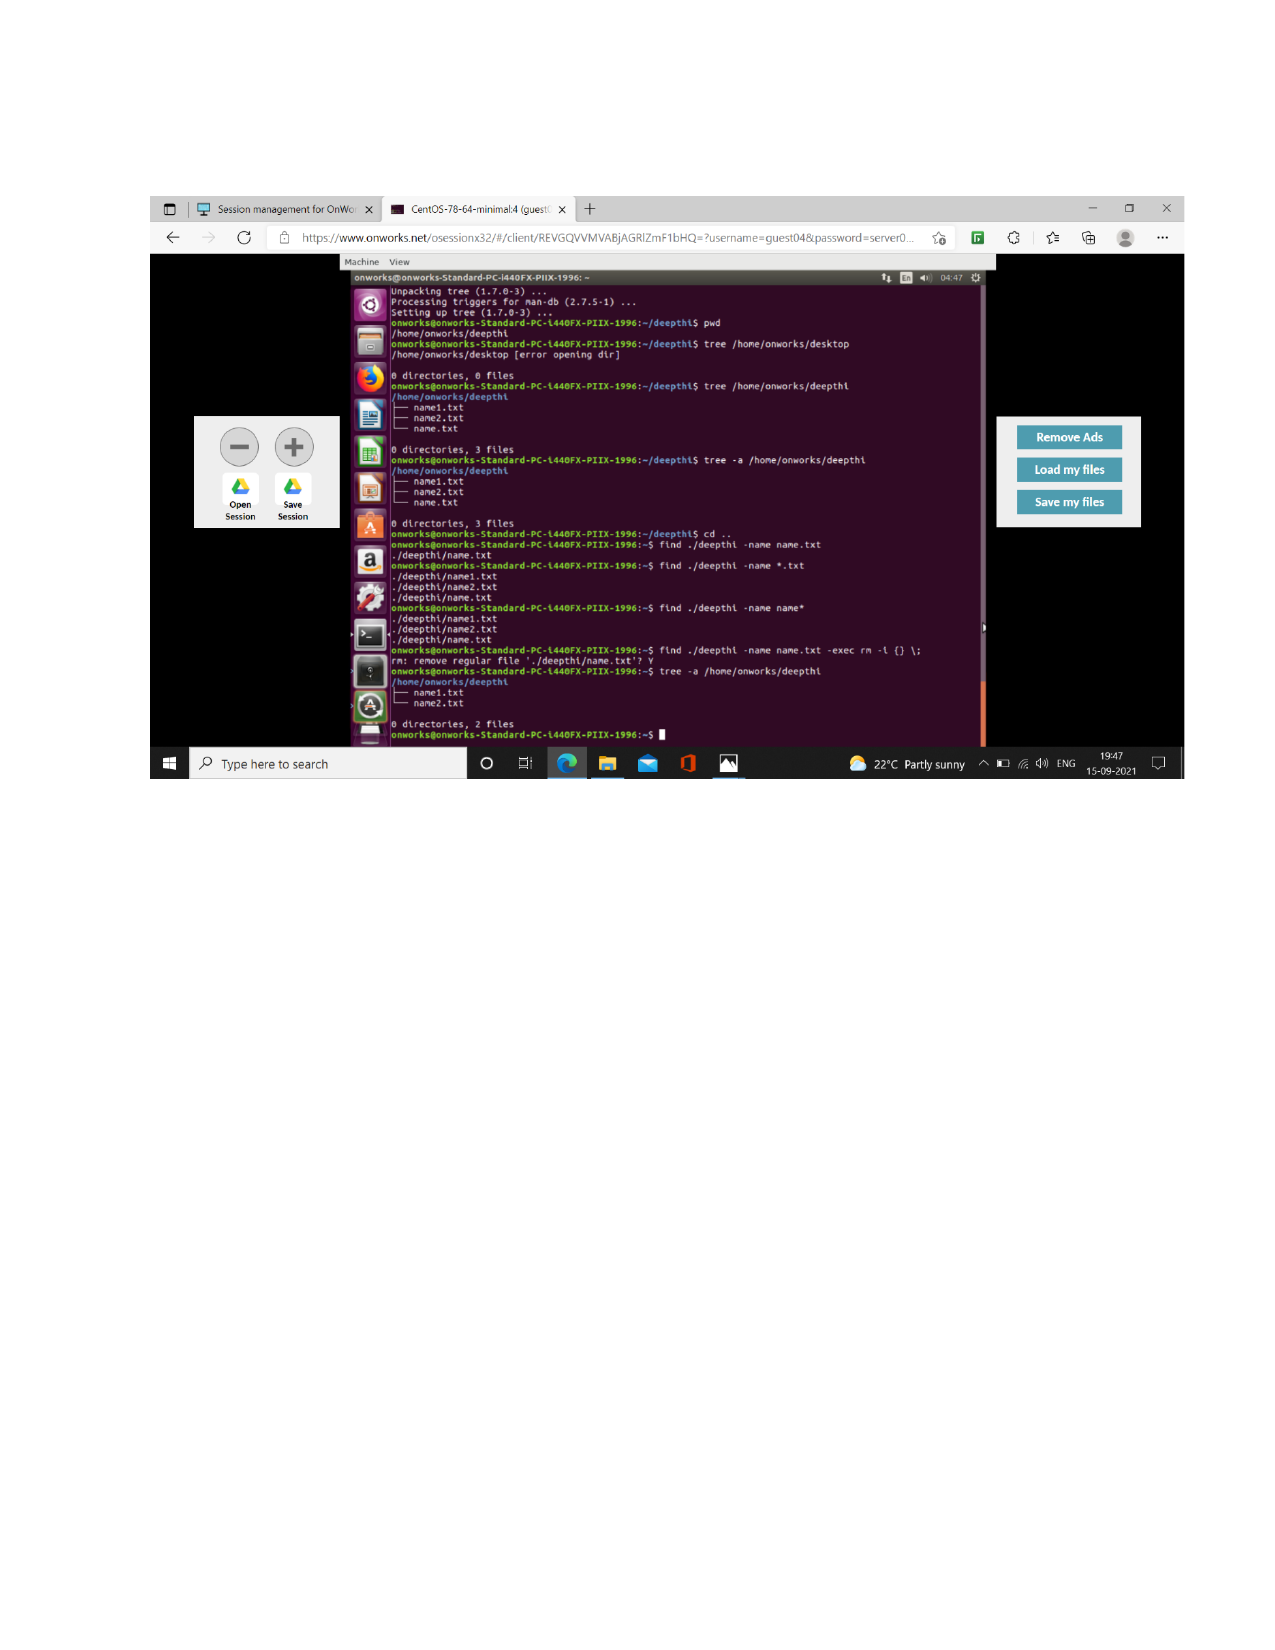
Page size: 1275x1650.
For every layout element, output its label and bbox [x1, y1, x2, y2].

picture [150, 196, 1185, 779]
